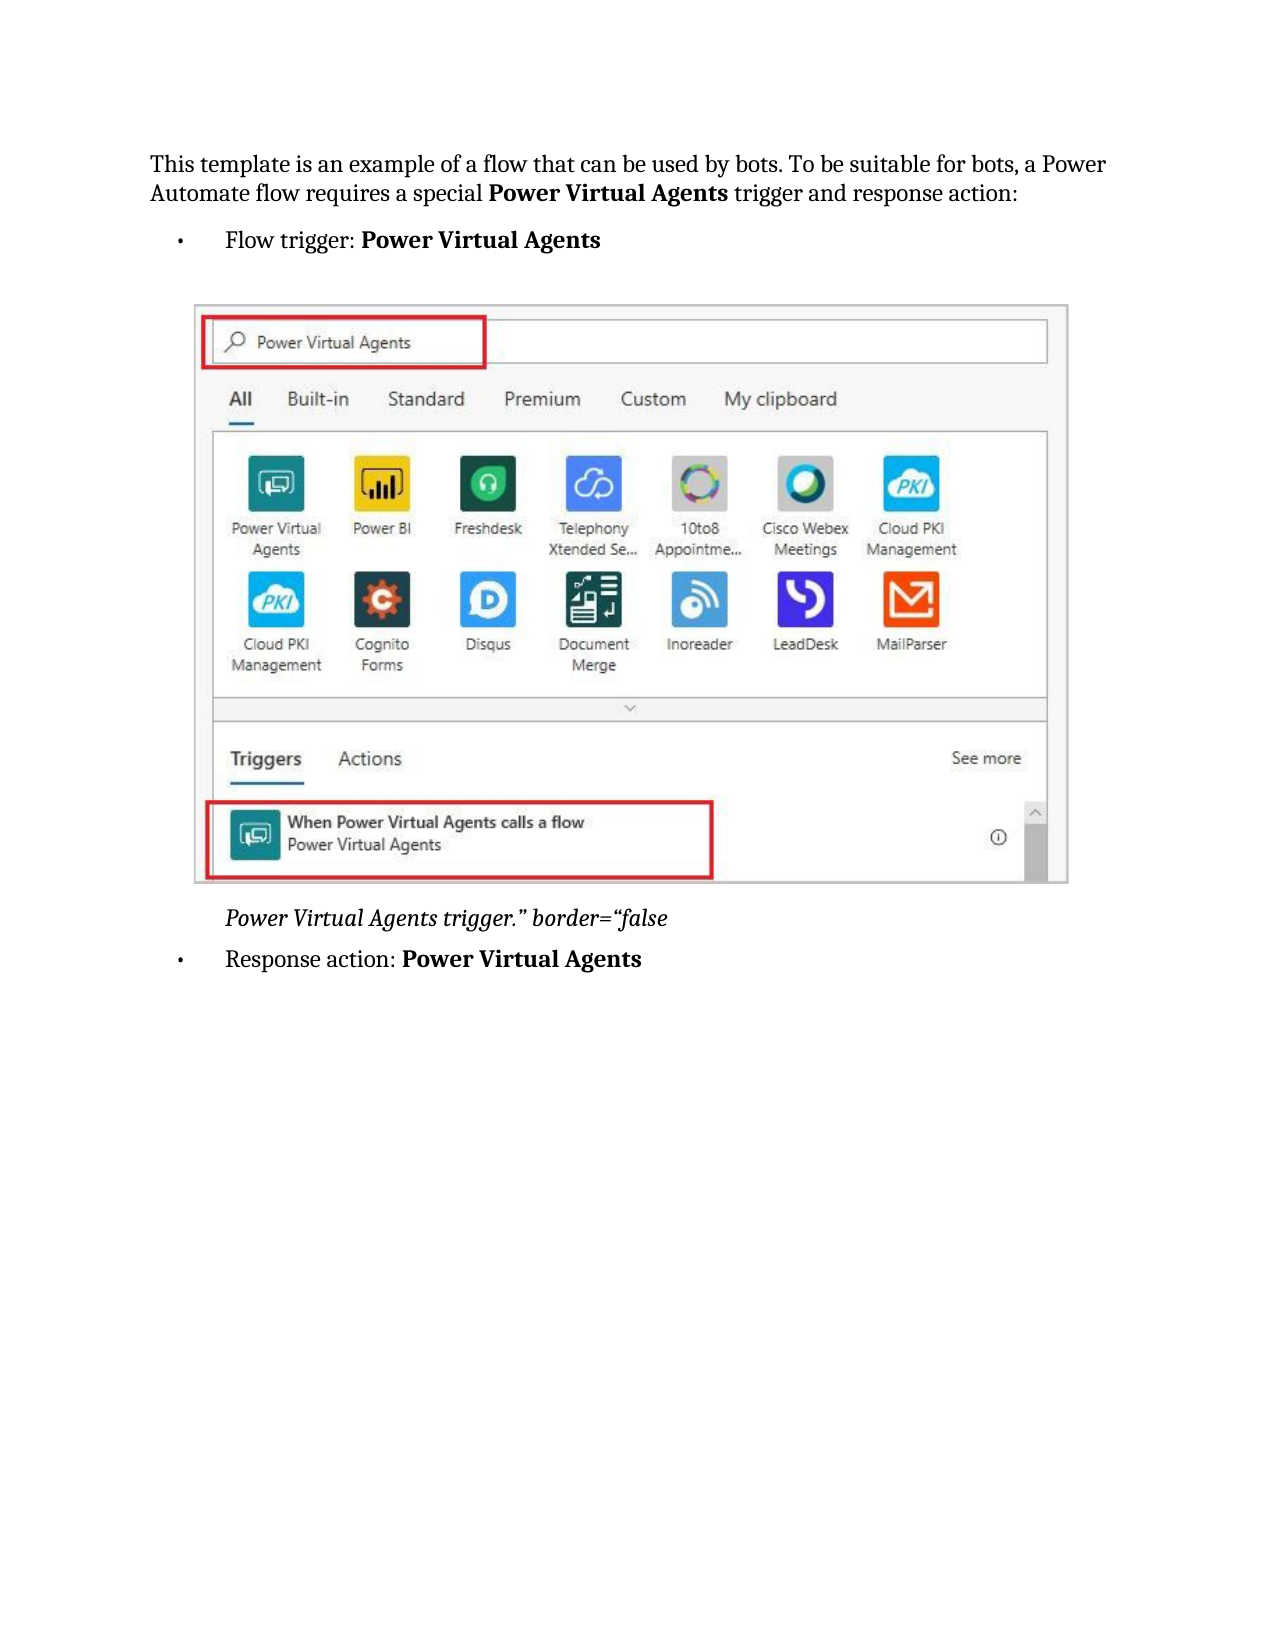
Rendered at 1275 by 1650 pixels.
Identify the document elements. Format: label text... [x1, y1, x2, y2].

text This template is an example of a flow that can be used by bots. To be suitable for bots, a Power Automate flow requires a special Power Virtual Agents trigger and response action: [150, 150, 1125, 207]
picture [193, 304, 1069, 884]
list Response action: Power Virtual Agents [175, 945, 1125, 974]
list Power Virtual Agents trigger.” border=“false [175, 904, 1125, 933]
list Flow trigger: Power Virtual Agents [175, 226, 1125, 255]
